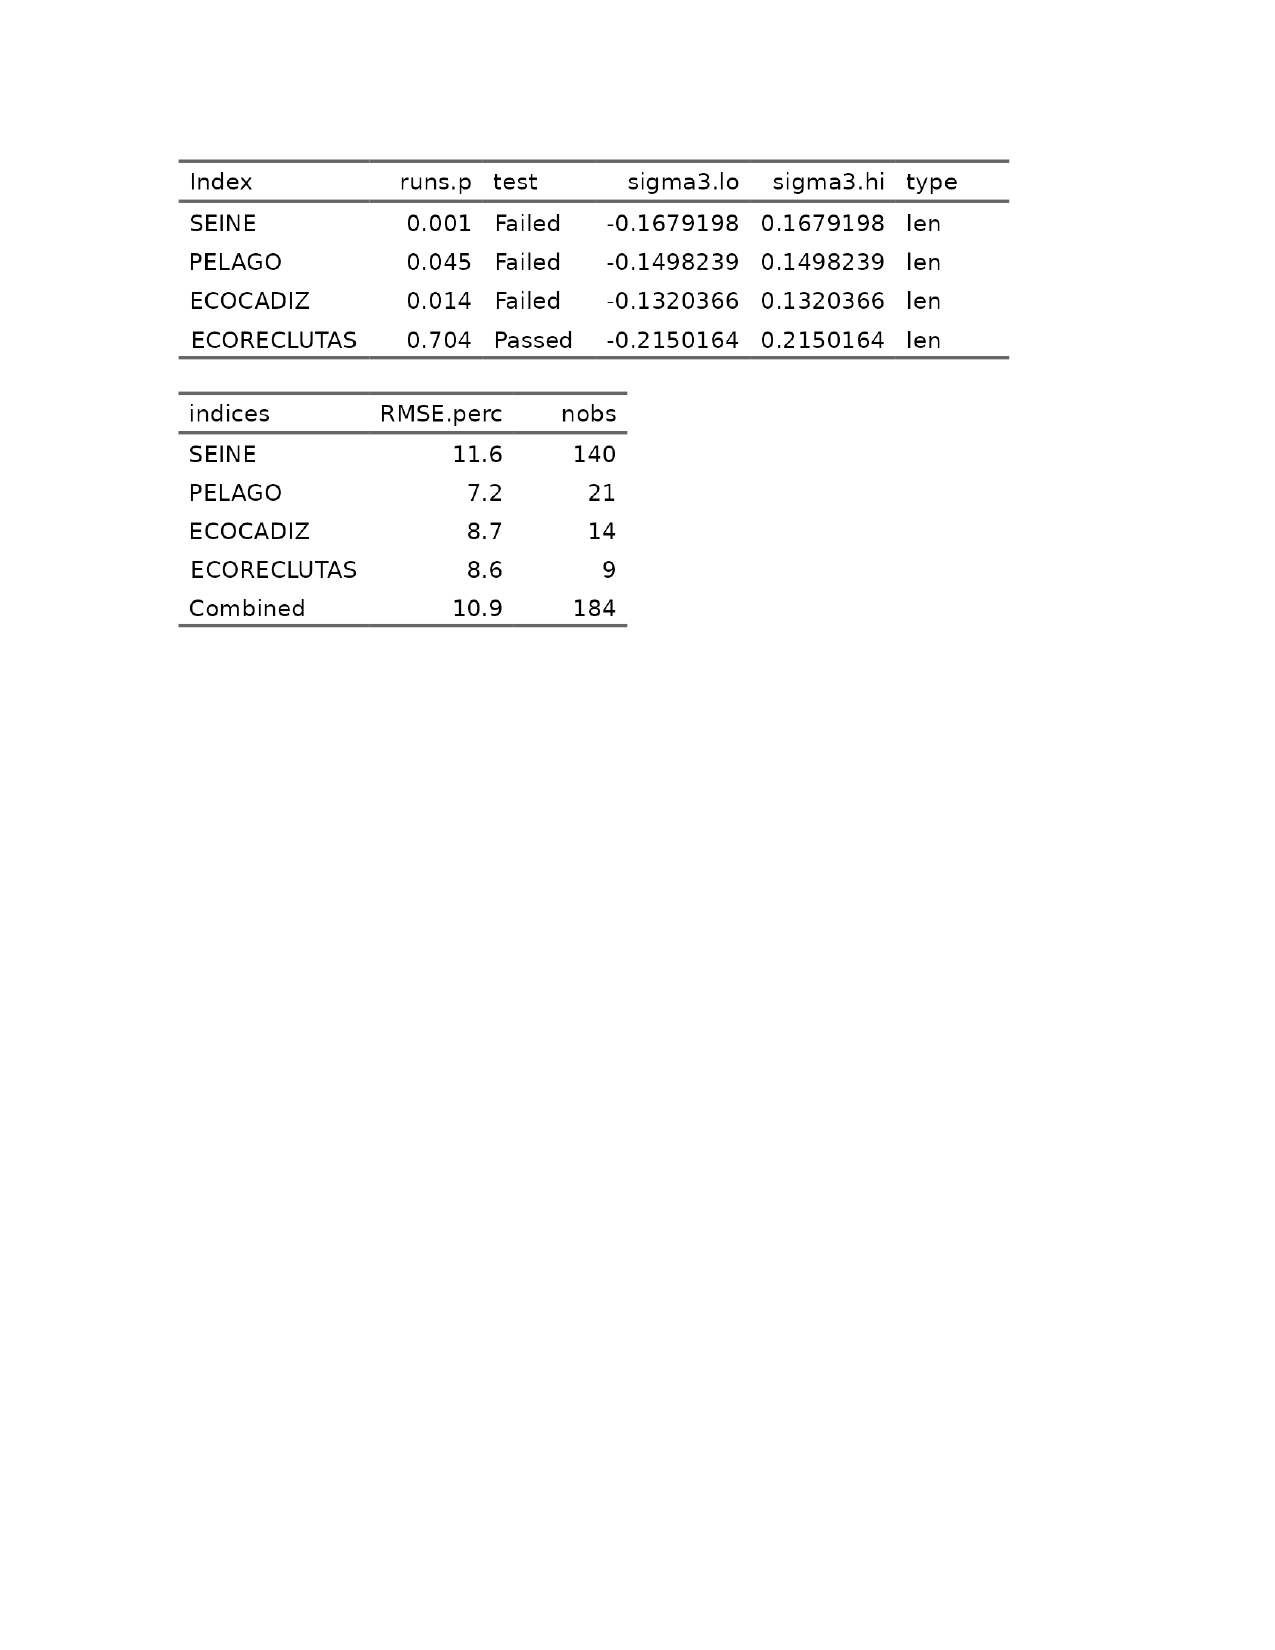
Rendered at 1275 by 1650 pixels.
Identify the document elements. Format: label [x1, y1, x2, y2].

picture [168, 150, 1019, 369]
picture [168, 381, 637, 637]
